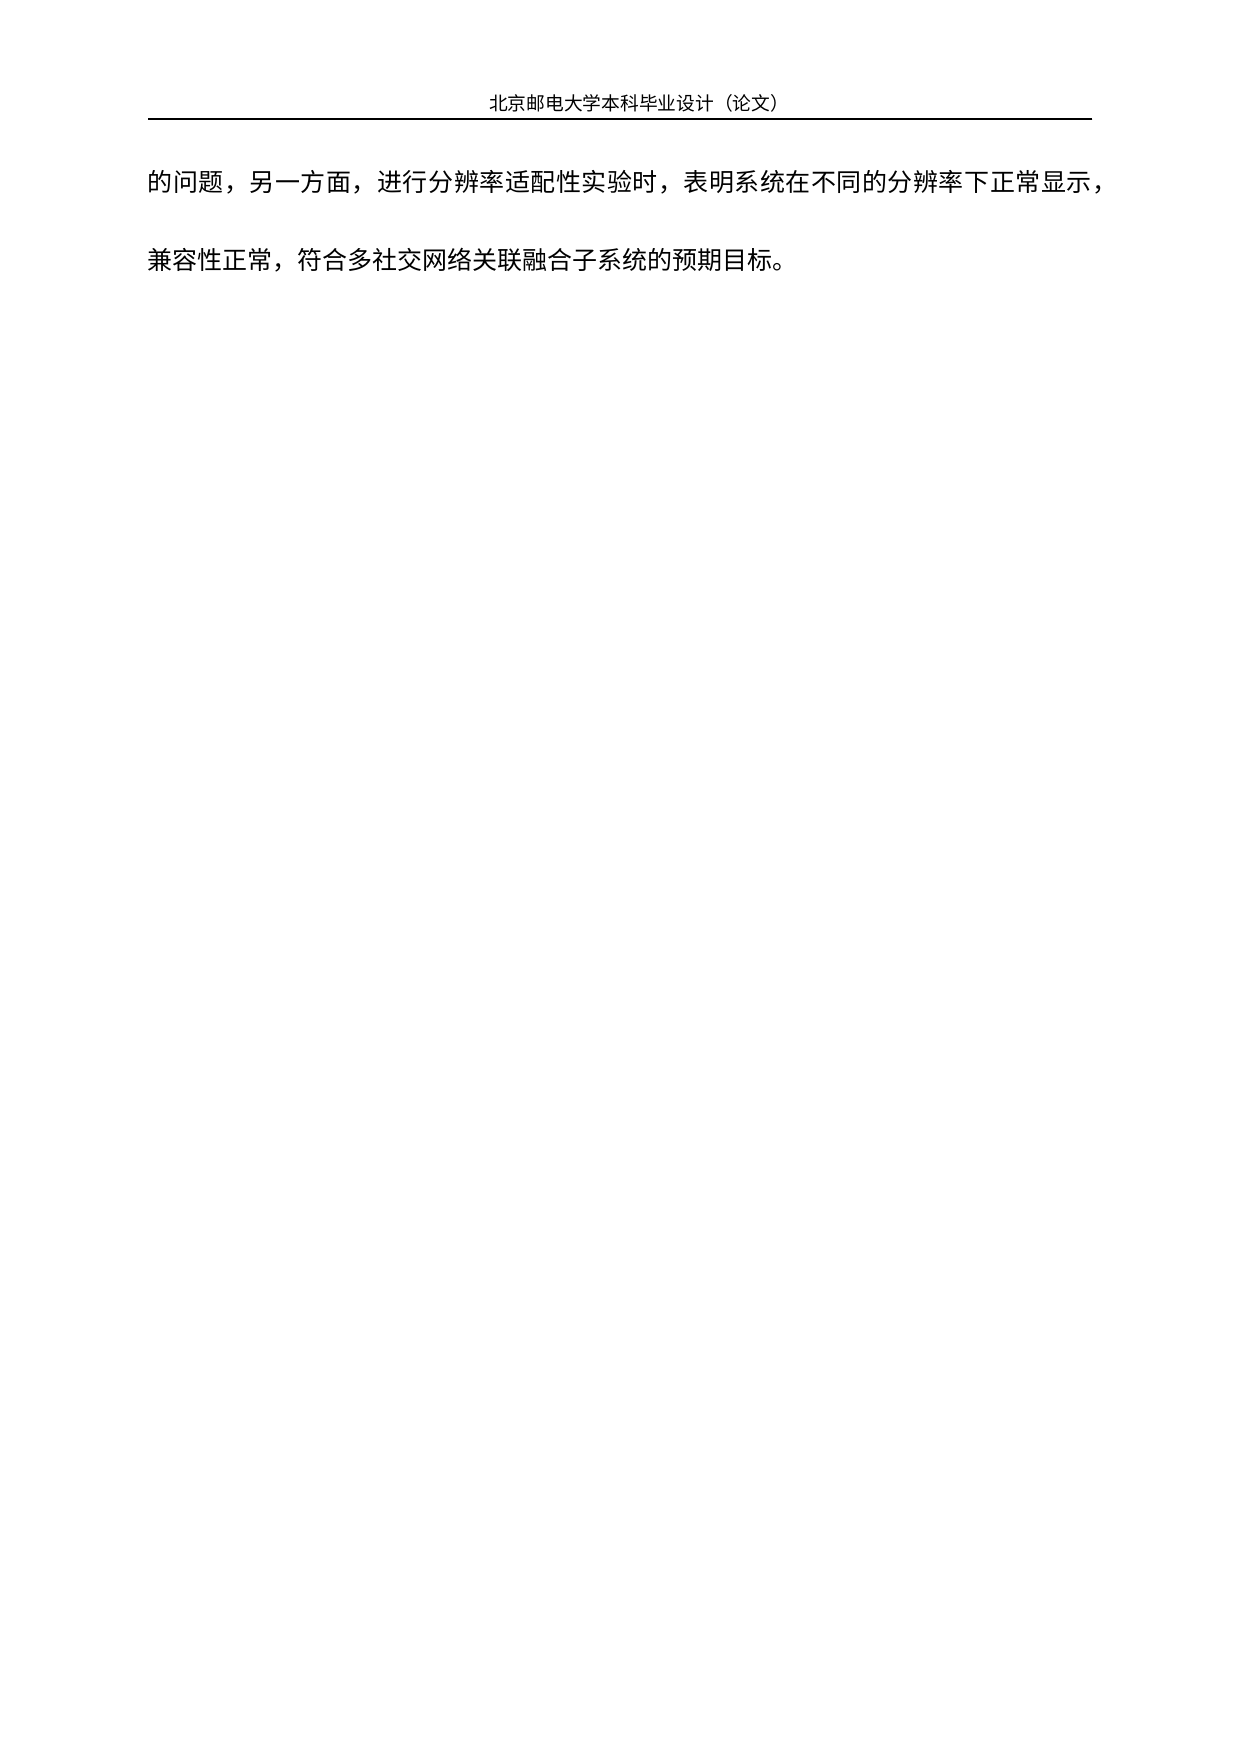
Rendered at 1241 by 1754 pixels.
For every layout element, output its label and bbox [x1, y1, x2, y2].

text [148, 148, 1092, 291]
